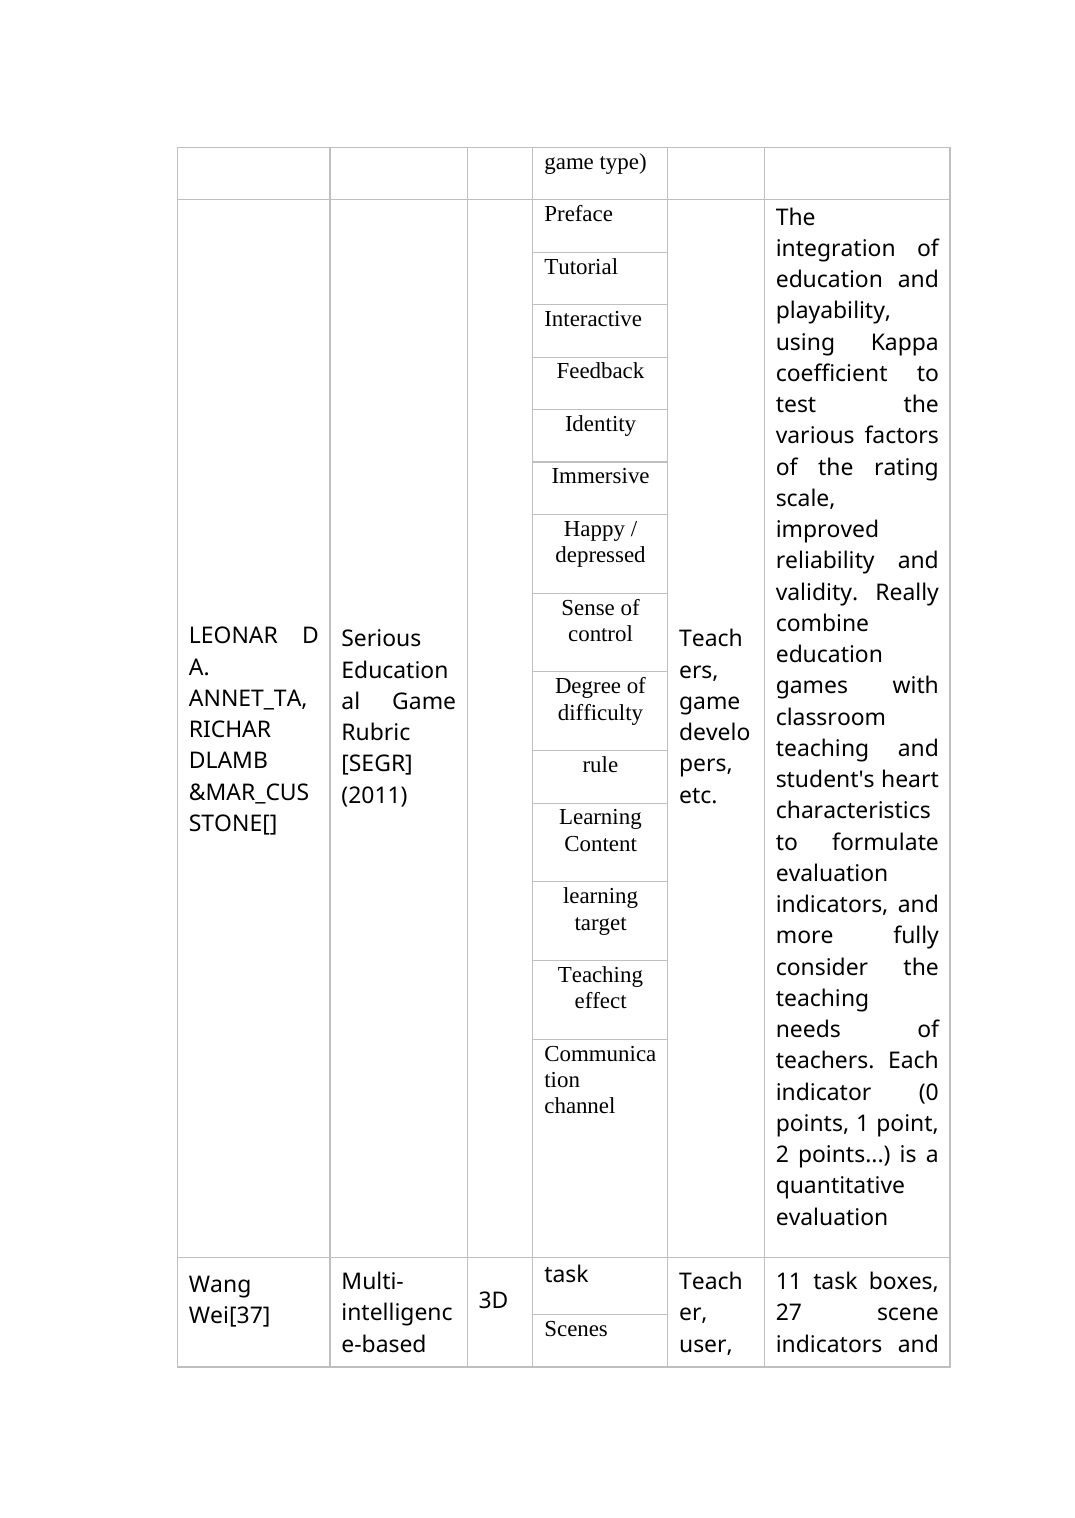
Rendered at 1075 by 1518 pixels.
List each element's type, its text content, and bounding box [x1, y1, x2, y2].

table_cell Communication channel [533, 1040, 667, 1257]
table_cell Tutorial [533, 253, 667, 304]
table_cell Learning Content [533, 804, 667, 881]
table_cell task [533, 1258, 667, 1314]
table_cell 3D [468, 1258, 532, 1366]
table_cell Immersive [533, 463, 667, 514]
table_cell Teacher, user, educational game development company [668, 1258, 764, 1366]
table_cell Teachers, game developers, etc. [668, 200, 764, 1257]
table_cell rule [533, 751, 667, 802]
table_cell Sense of control [533, 594, 667, 671]
table_cell Multi-intelligence-based electronic game education comprehensive evaluation index system（2009） [331, 1258, 467, 1366]
table_cell learning target [533, 882, 667, 960]
table_cell Feedback [533, 358, 667, 409]
table_cell Interactive [533, 305, 667, 357]
table_cell LEONAR D A. ANNET_TA, RICHAR DLAMB &MAR_CUS STONE[] [178, 200, 329, 1257]
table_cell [533, 148, 667, 199]
table_cell Preface [533, 200, 667, 252]
table_cell [468, 200, 532, 1257]
table_cell Scenes [533, 1315, 667, 1366]
table_cell Wang Wei[37] [178, 1258, 329, 1366]
table_cell Degree of difficulty [533, 672, 667, 750]
table_cell Teaching effect [533, 961, 667, 1039]
table_cell Serious Educational Game Rubric [SEGR] (2011) [331, 200, 467, 1257]
table_cell The integration of education and playability, using Kappa coefficient to test the various factors of the rating scale, improved reliability and validity. Really combine education games with classroom teaching and student's heart characteristics to formulate evaluation indicators, and more fully consider the teaching needs of teachers. Each indicator (0 points, 1 point, 2 points...) is a quantitative evaluation [765, 200, 949, 1257]
table_cell Identity [533, 410, 667, 461]
table_cell 11 task boxes, 27 scene indicators and 25 interaction indicators. The indicators are very subtle and have the right to restate, which helps to evaluate the accuracy of the results. It belongs to quantitative evaluation. [765, 1258, 949, 1366]
table_cell Happy / depressed [533, 515, 667, 592]
